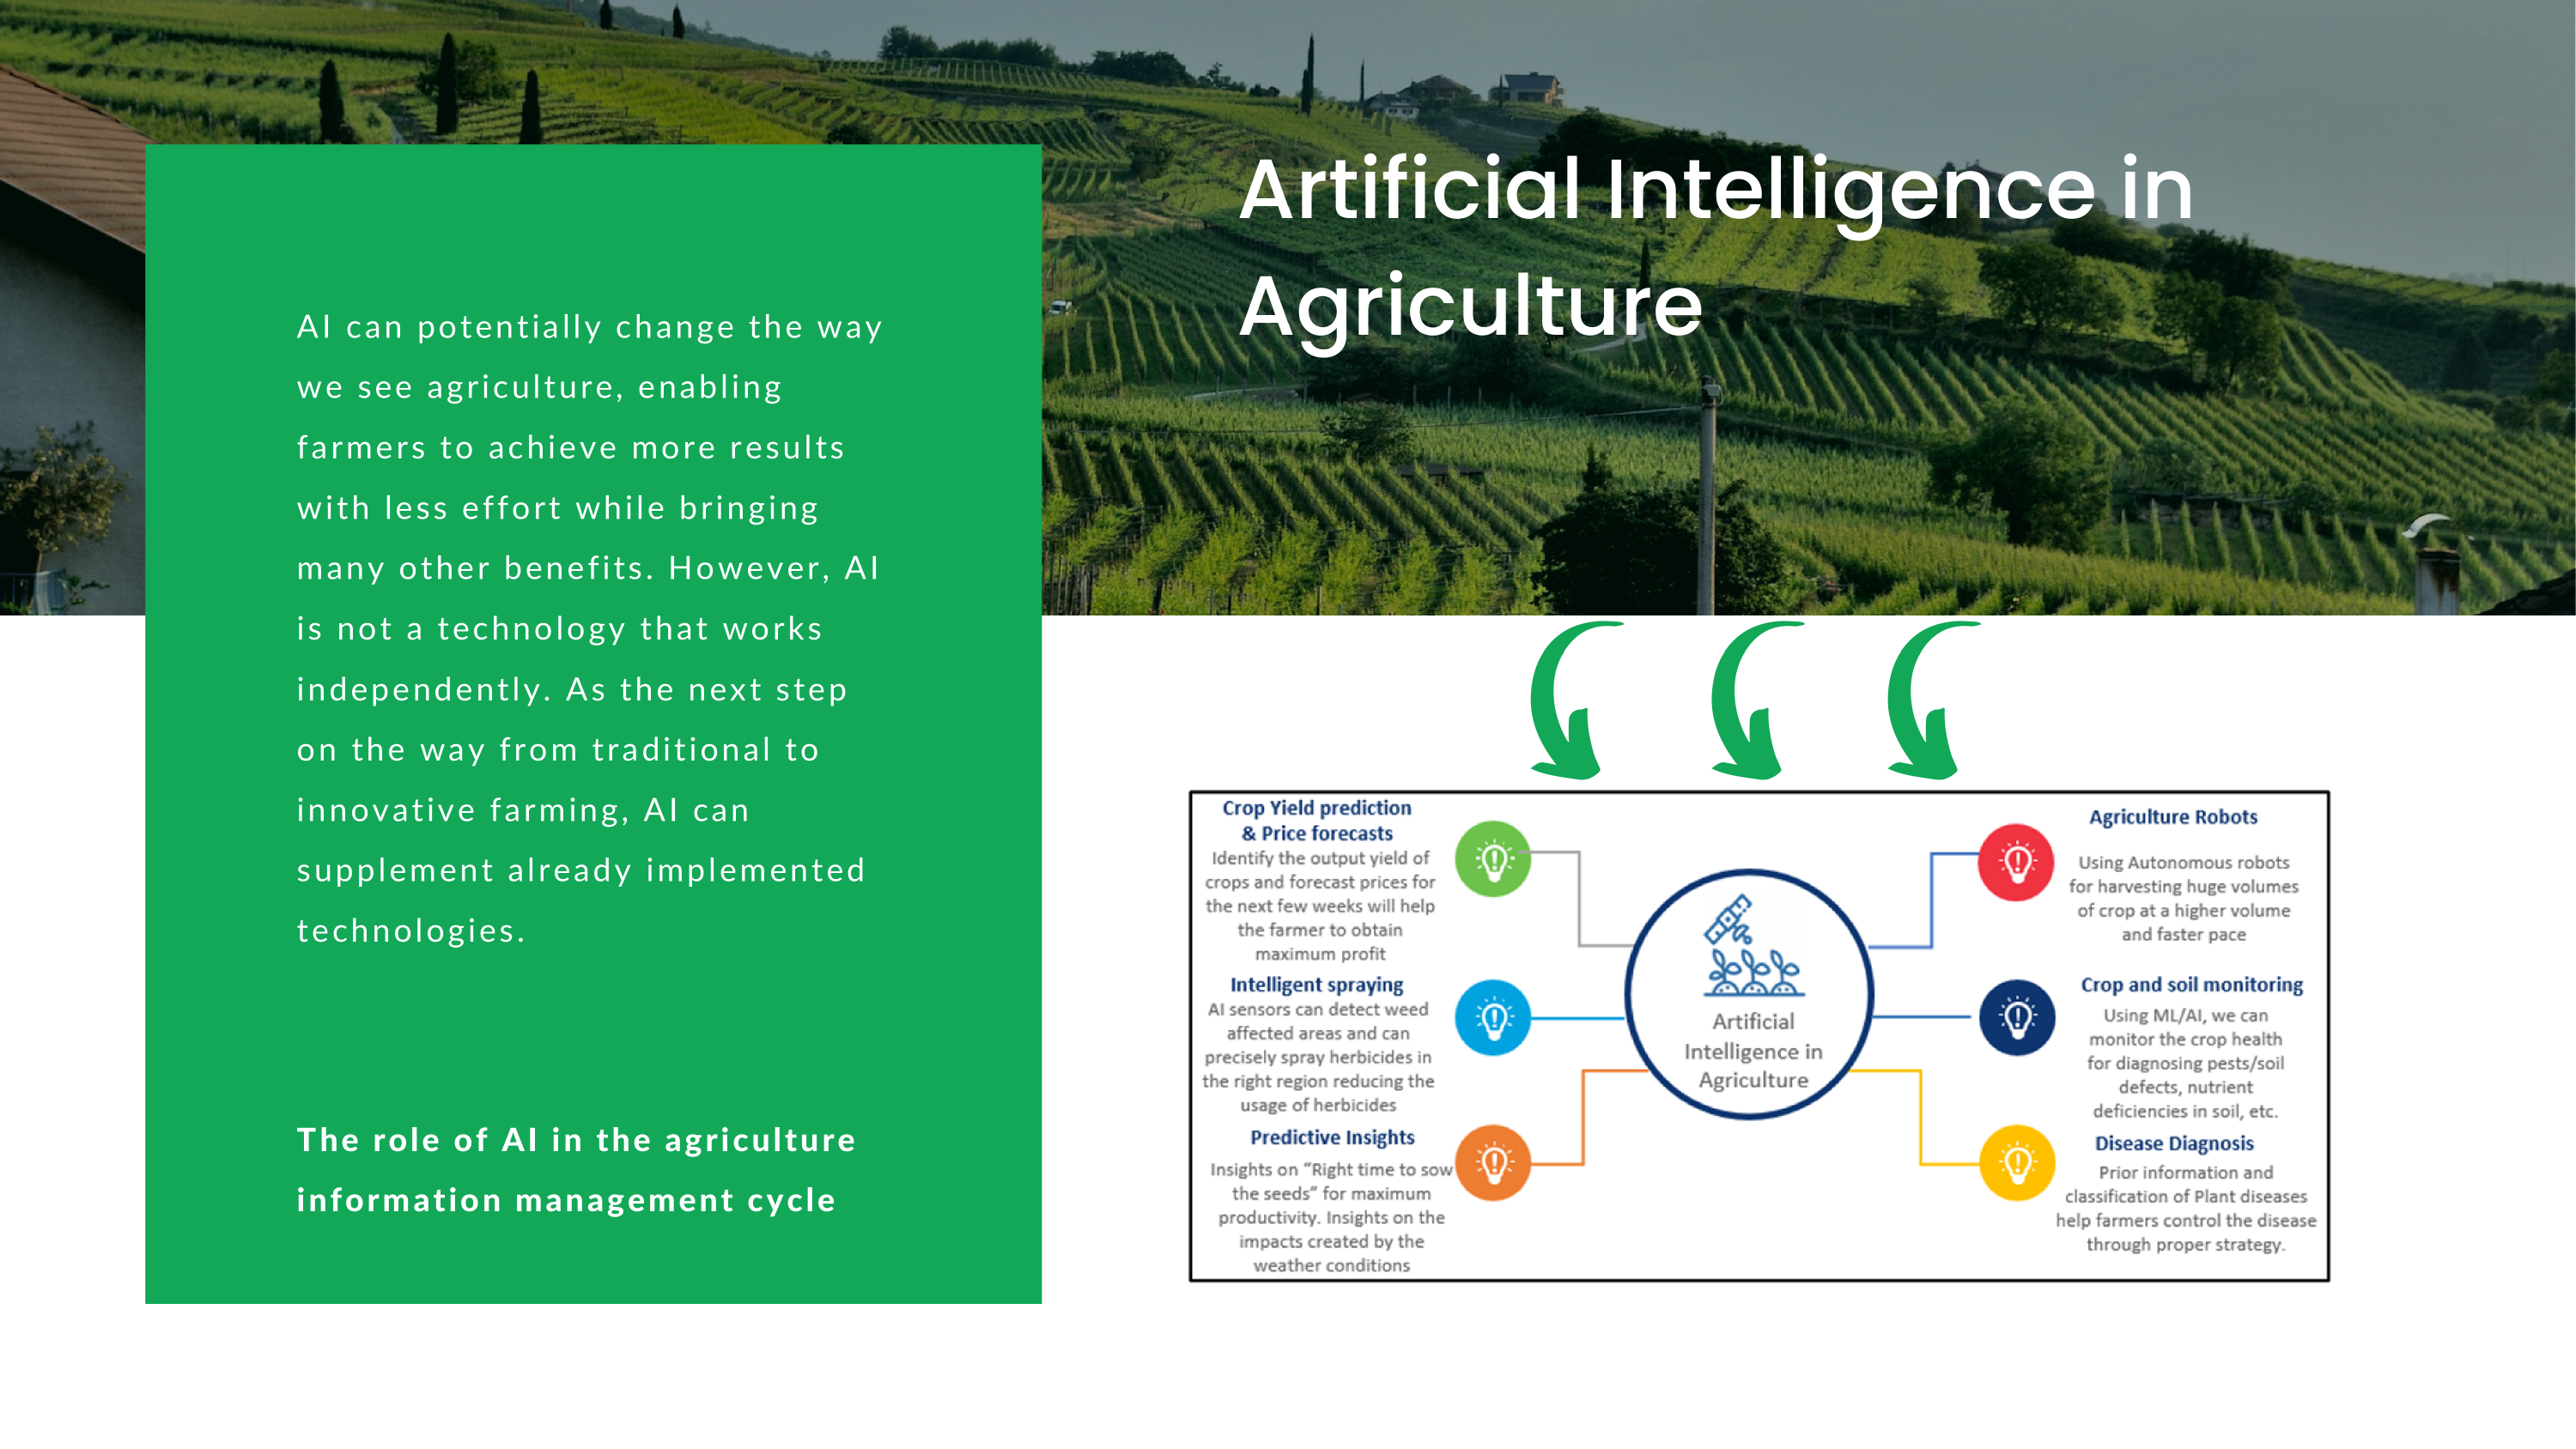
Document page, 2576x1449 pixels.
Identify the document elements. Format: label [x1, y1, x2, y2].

picture [0, 0, 2576, 1304]
